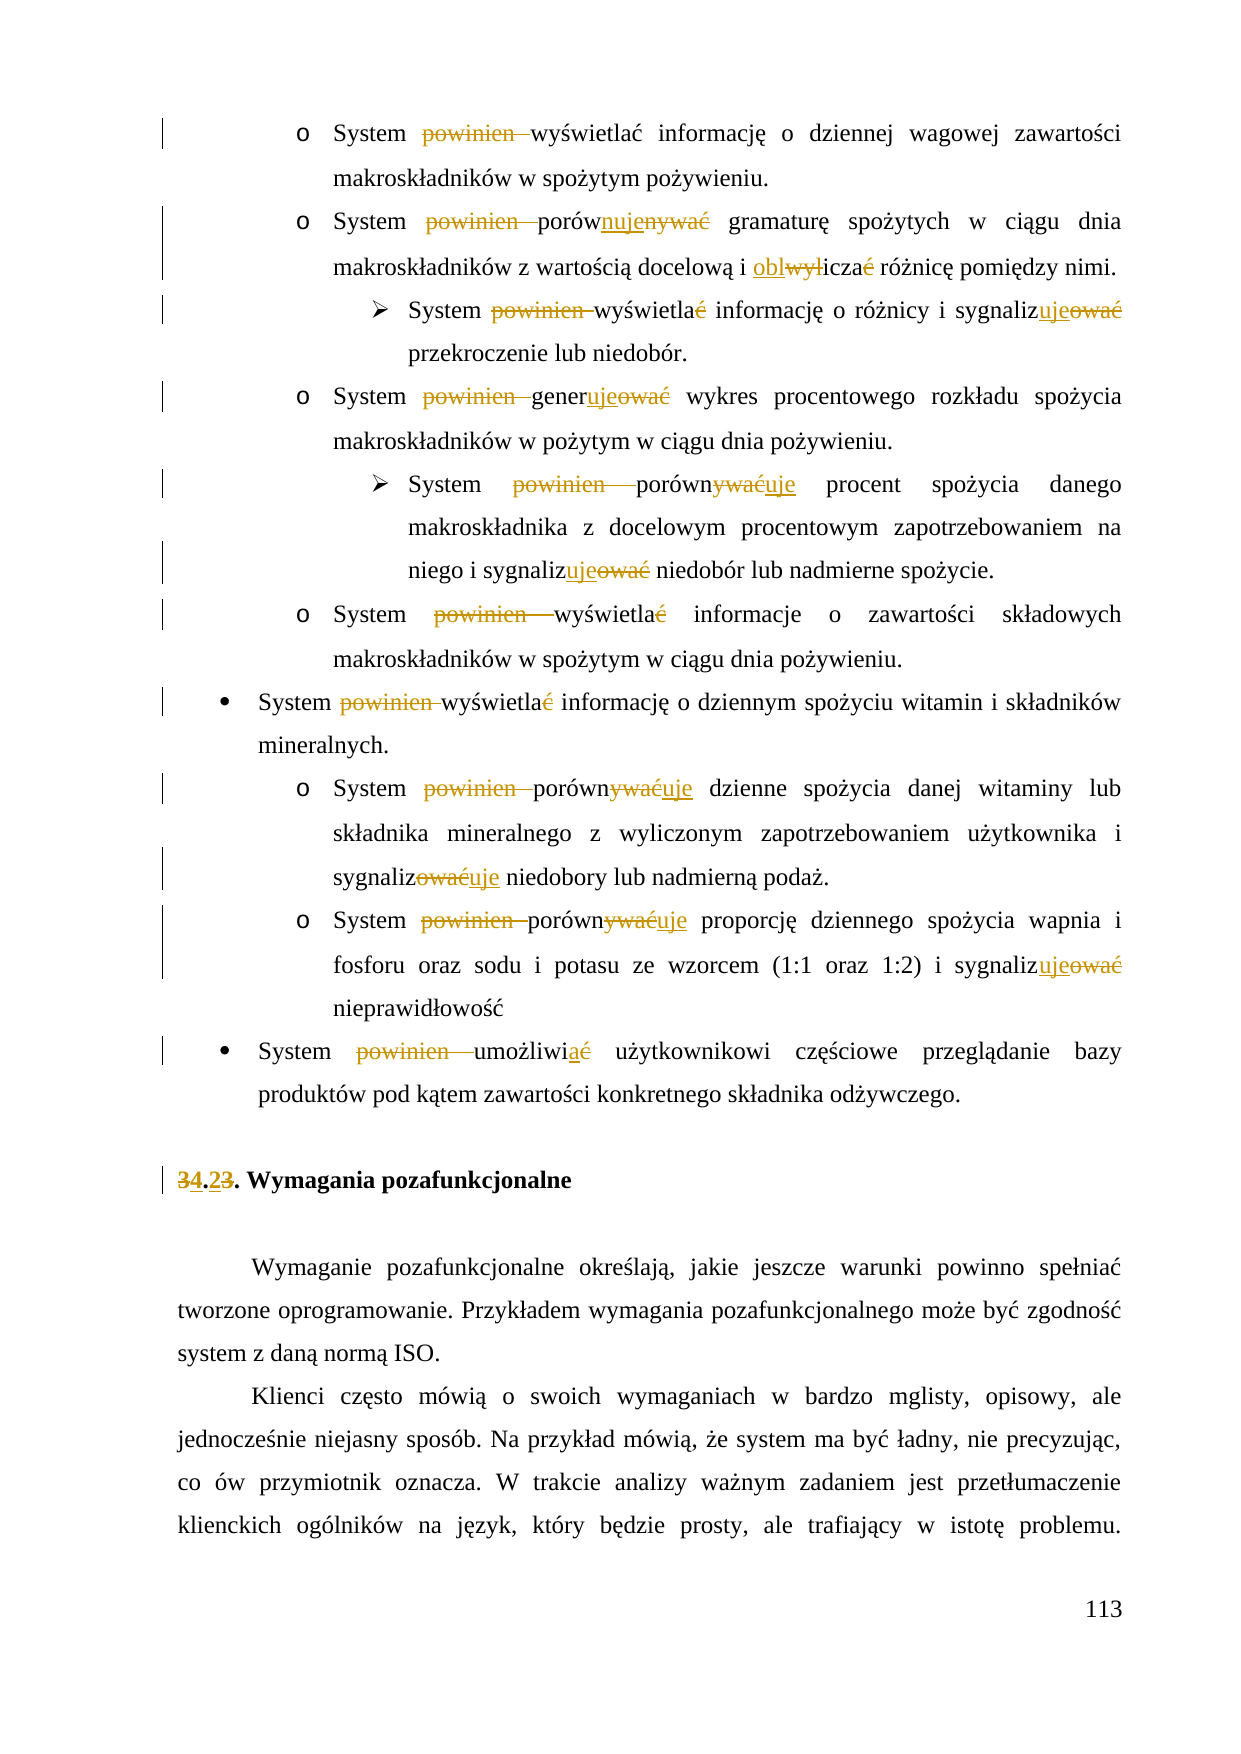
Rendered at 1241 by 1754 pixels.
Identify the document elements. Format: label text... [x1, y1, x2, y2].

list System porów gramaturę spożytych w ciągu dnia makroskładników z wartością docelową i icza różnicę pomiędzy nimi. [295, 206, 1122, 280]
subtitle .. Wymagania pozafunkcjonalne [177, 1166, 1122, 1194]
list System umożliwi użytkownikowi częściowe przeglądanie bazy produktów pod kątem zawartości konkretnego składnika odżywczego. [220, 1036, 1122, 1108]
list System porówn procent spożycia danego makroskładnika z docelowym procentowym zapotrzebowaniem na niego i sygnaliz niedobór lub nadmierne spożycie. [370, 469, 1122, 584]
list System wyświetla informacje o zawartości składowych makroskładników w spożytym w ciągu dnia pożywieniu. [295, 599, 1122, 673]
list System porówn dzienne spożycia danej witaminy lub składnika mineralnego z wyliczonym zapotrzebowaniem użytkownika i sygnaliz niedobory lub nadmierną podaż. [295, 773, 1122, 890]
text Wymaganie pozafunkcjonalne określają, jakie jeszcze warunki powinno spełniać tworzone oprogramowanie. Przykładem wymagania pozafunkcjonalnego może być zgodność system z daną normą ISO. [177, 1252, 1122, 1367]
list System wyświetla informację o różnicy i sygnaliz przekroczenie lub niedobór. [370, 295, 1122, 367]
list System wyświetla informację o dziennym spożyciu witamin i składników mineralnych. [220, 687, 1122, 759]
list System porówn proporcję dziennego spożycia wapnia i fosforu oraz sodu i potasu ze wzorcem (1:1 oraz 1:2) i sygnaliz nieprawidłowość [295, 905, 1122, 1022]
list System wyświetlać informację o dziennej wagowej zawartości makroskładników w spożytym pożywieniu. [295, 118, 1122, 192]
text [177, 1381, 1122, 1539]
list System gener wykres procentowego rozkładu spożycia makroskładników w pożytym w ciągu dnia pożywieniu. [295, 381, 1122, 455]
